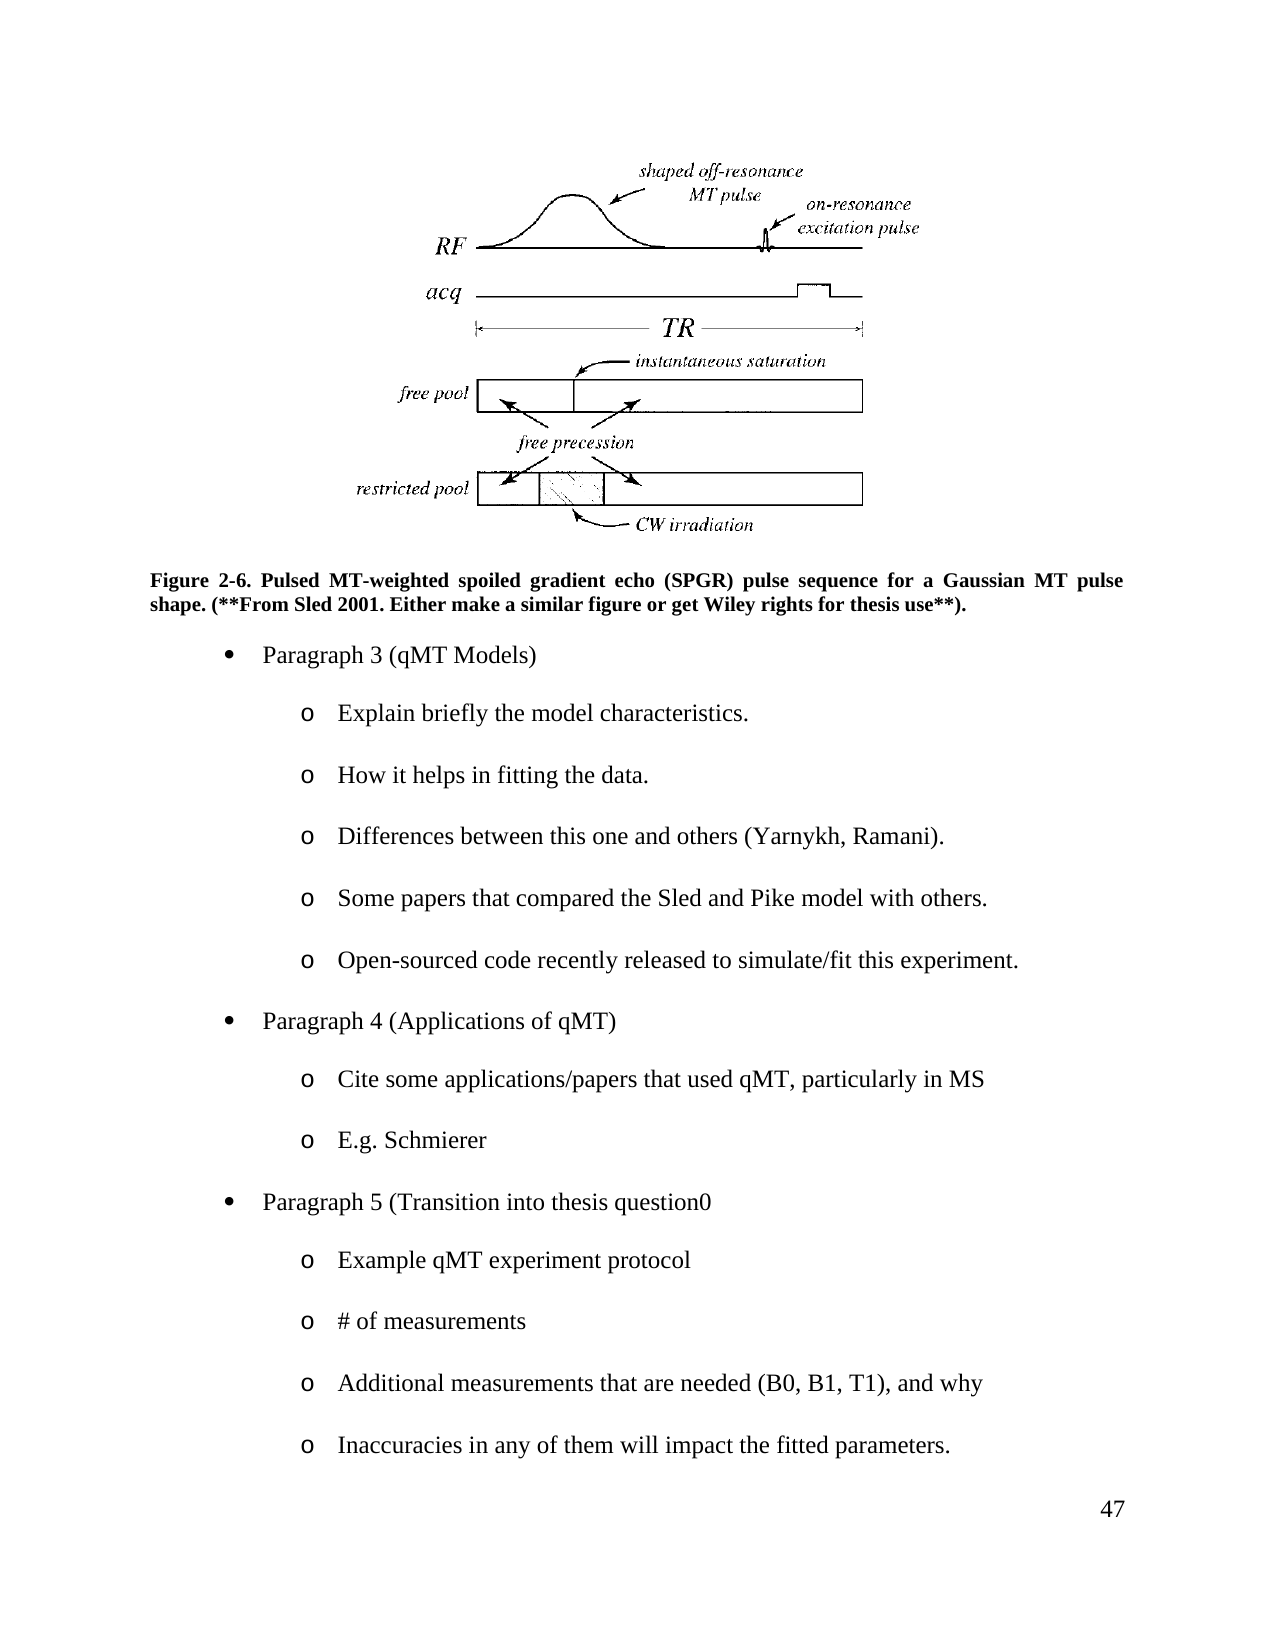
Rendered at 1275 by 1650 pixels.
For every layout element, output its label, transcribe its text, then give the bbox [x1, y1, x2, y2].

list Paragraph 3 (qMT Models) [225, 641, 1125, 669]
list How it helps in fitting the data. [300, 760, 1125, 791]
list Inaccuracies in any of them will impact the fitted parameters. [300, 1430, 1125, 1461]
list Some papers that compared the Sled and Pike model with others. [300, 883, 1125, 914]
list E.g. Schmierer [300, 1126, 1125, 1156]
list Additional measurements that are needed (B0, B1, T1), and why [300, 1368, 1125, 1399]
list # of measurements [300, 1306, 1125, 1337]
picture [352, 150, 923, 543]
list Explain briefly the model characteristics. [300, 698, 1125, 729]
list Paragraph 5 (Transition into thesis question0 [225, 1187, 1125, 1216]
list Example qMT experiment protocol [300, 1245, 1125, 1276]
list Open-sourced code recently released to simulate/fit this experiment. [300, 945, 1125, 976]
list Differences between this one and others (Yarnykh, Ramani). [300, 821, 1125, 852]
text Figure -. Pulsed MT-weighted spoiled gradient echo (SPGR) pulse sequence for a Gaussian MT pulse shape. (**From Sled 2001. Either make a similar figure or get Wiley rights for thesis use**). [150, 567, 1125, 616]
list Cite some applications/papers that used qMT, particularly in MS [300, 1064, 1125, 1095]
list Paragraph 4 (Applications of qMT) [225, 1006, 1125, 1035]
